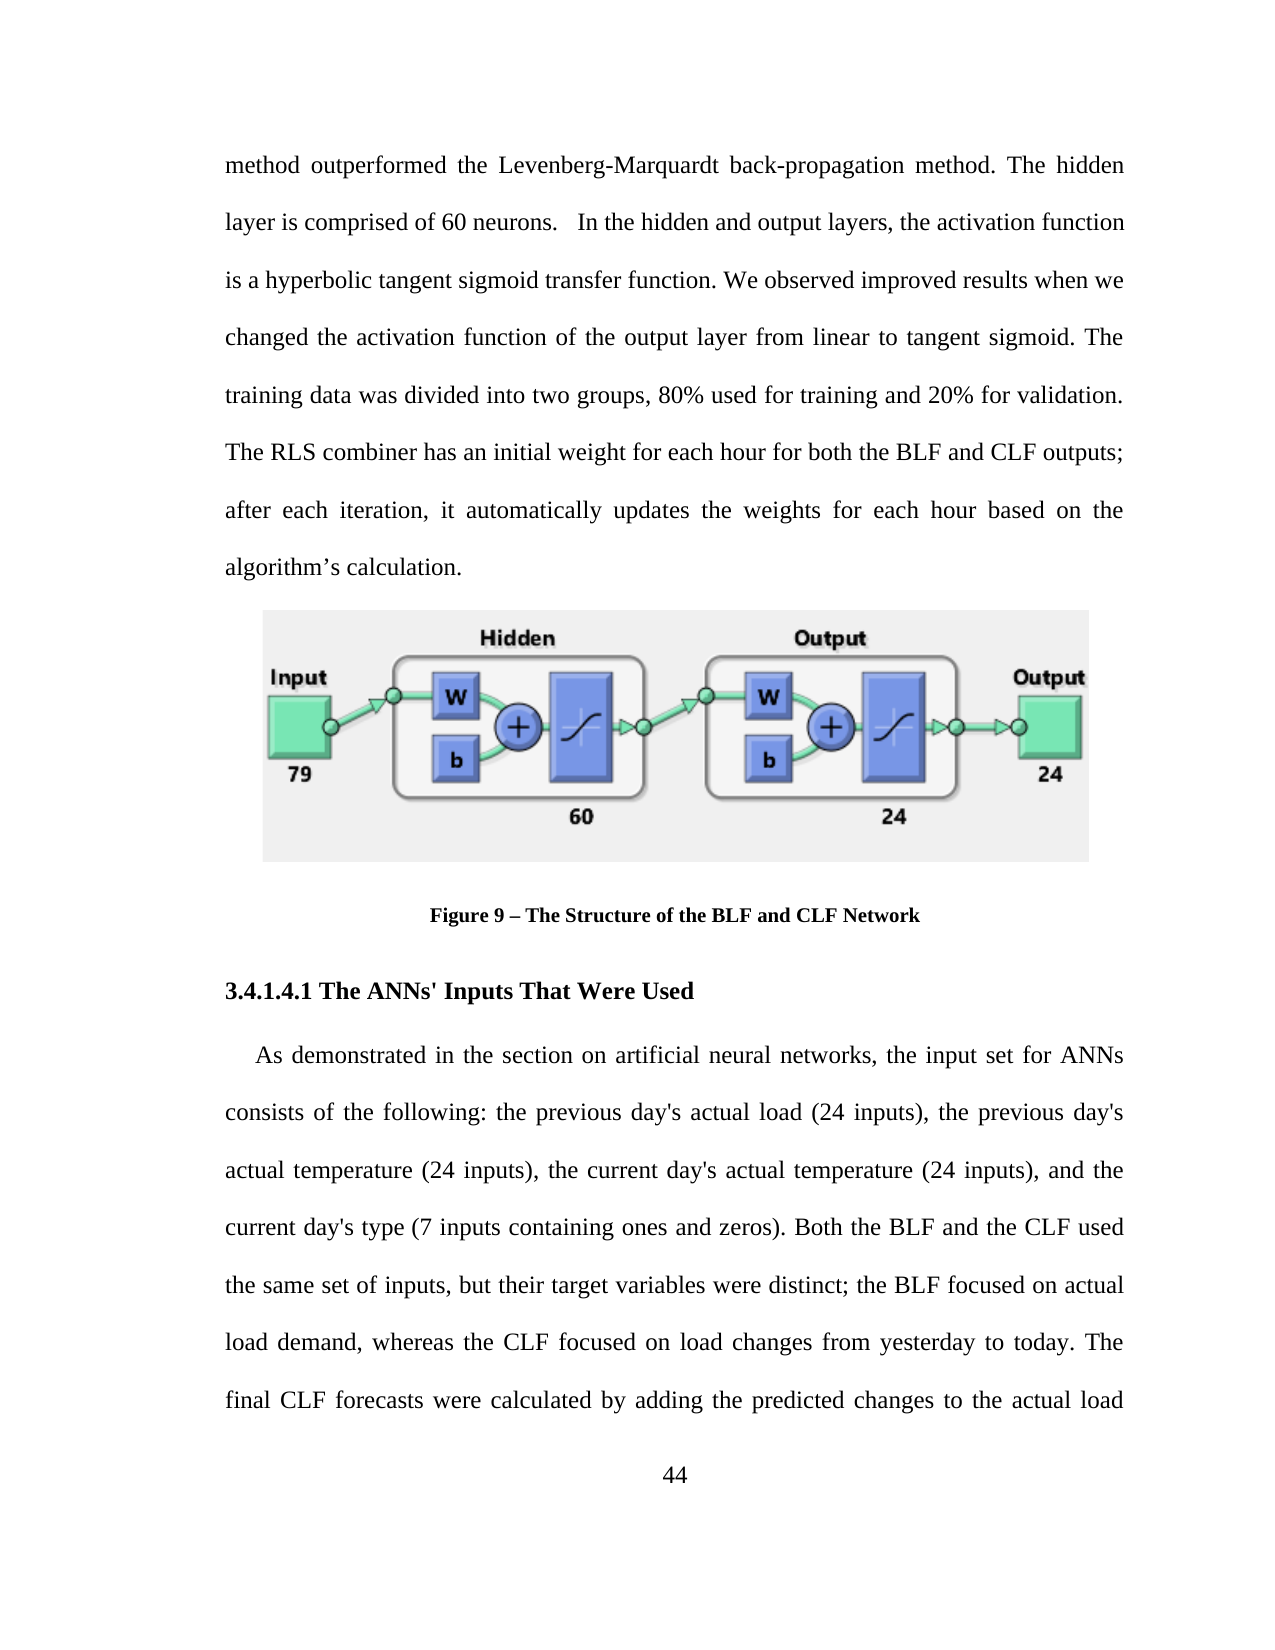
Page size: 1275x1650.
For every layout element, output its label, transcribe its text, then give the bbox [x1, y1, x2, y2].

picture [262, 610, 1089, 862]
subtitle 3.4.1.4.1 The ANNs' Inputs That Were Used [225, 976, 1125, 1005]
text Figure 9 – The Structure of the BLF and CLF Network [225, 903, 1125, 927]
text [225, 150, 1125, 581]
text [225, 1040, 1125, 1413]
